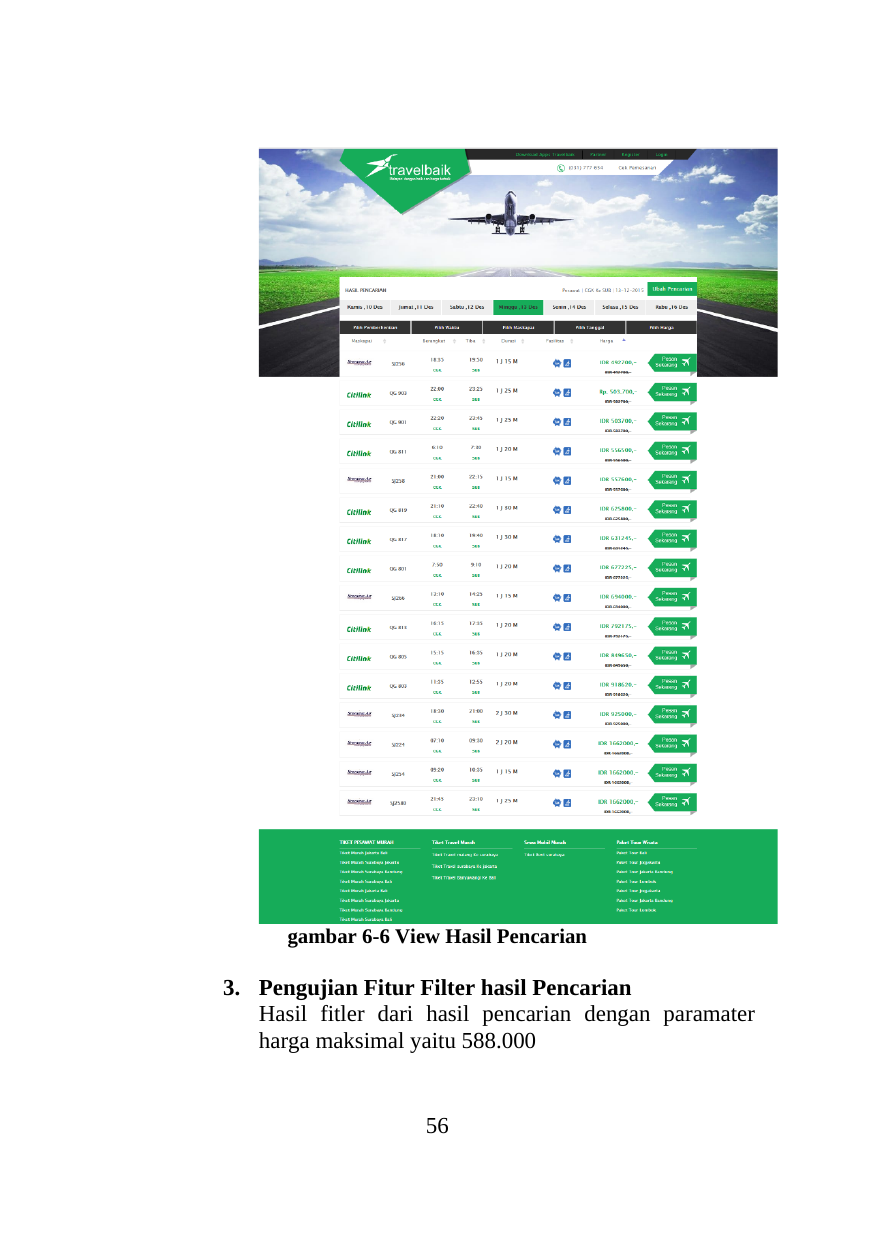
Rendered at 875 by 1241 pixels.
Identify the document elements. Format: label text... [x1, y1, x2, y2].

list Hasil fitler dari hasil pencarian dengan paramater harga maksimal yaitu 588.000 [259, 1000, 756, 1053]
list Pengujian Fitur Filter hasil Pencarian [240, 974, 756, 1000]
picture [258, 147, 778, 924]
